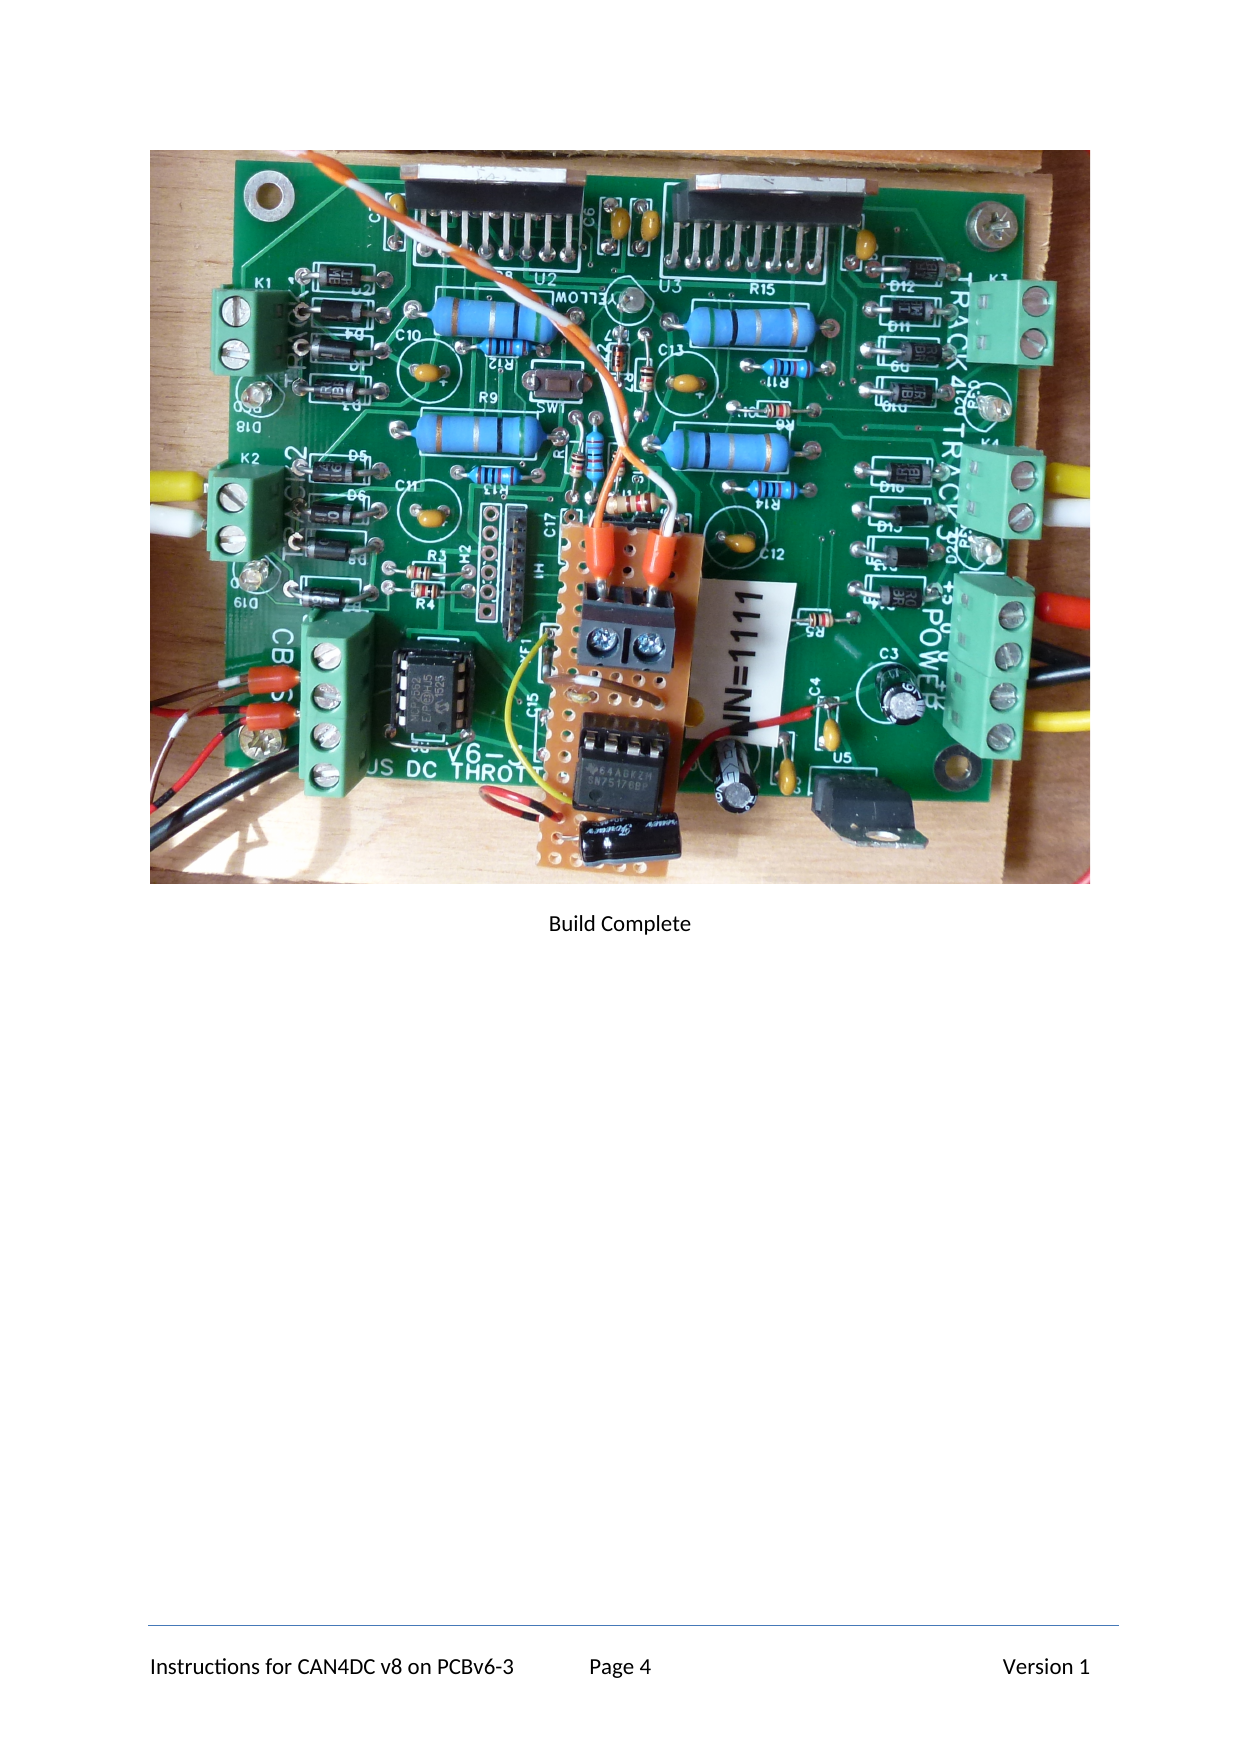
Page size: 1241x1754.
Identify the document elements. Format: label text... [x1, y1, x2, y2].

text Build Complete [150, 909, 1090, 937]
picture [150, 150, 1091, 884]
